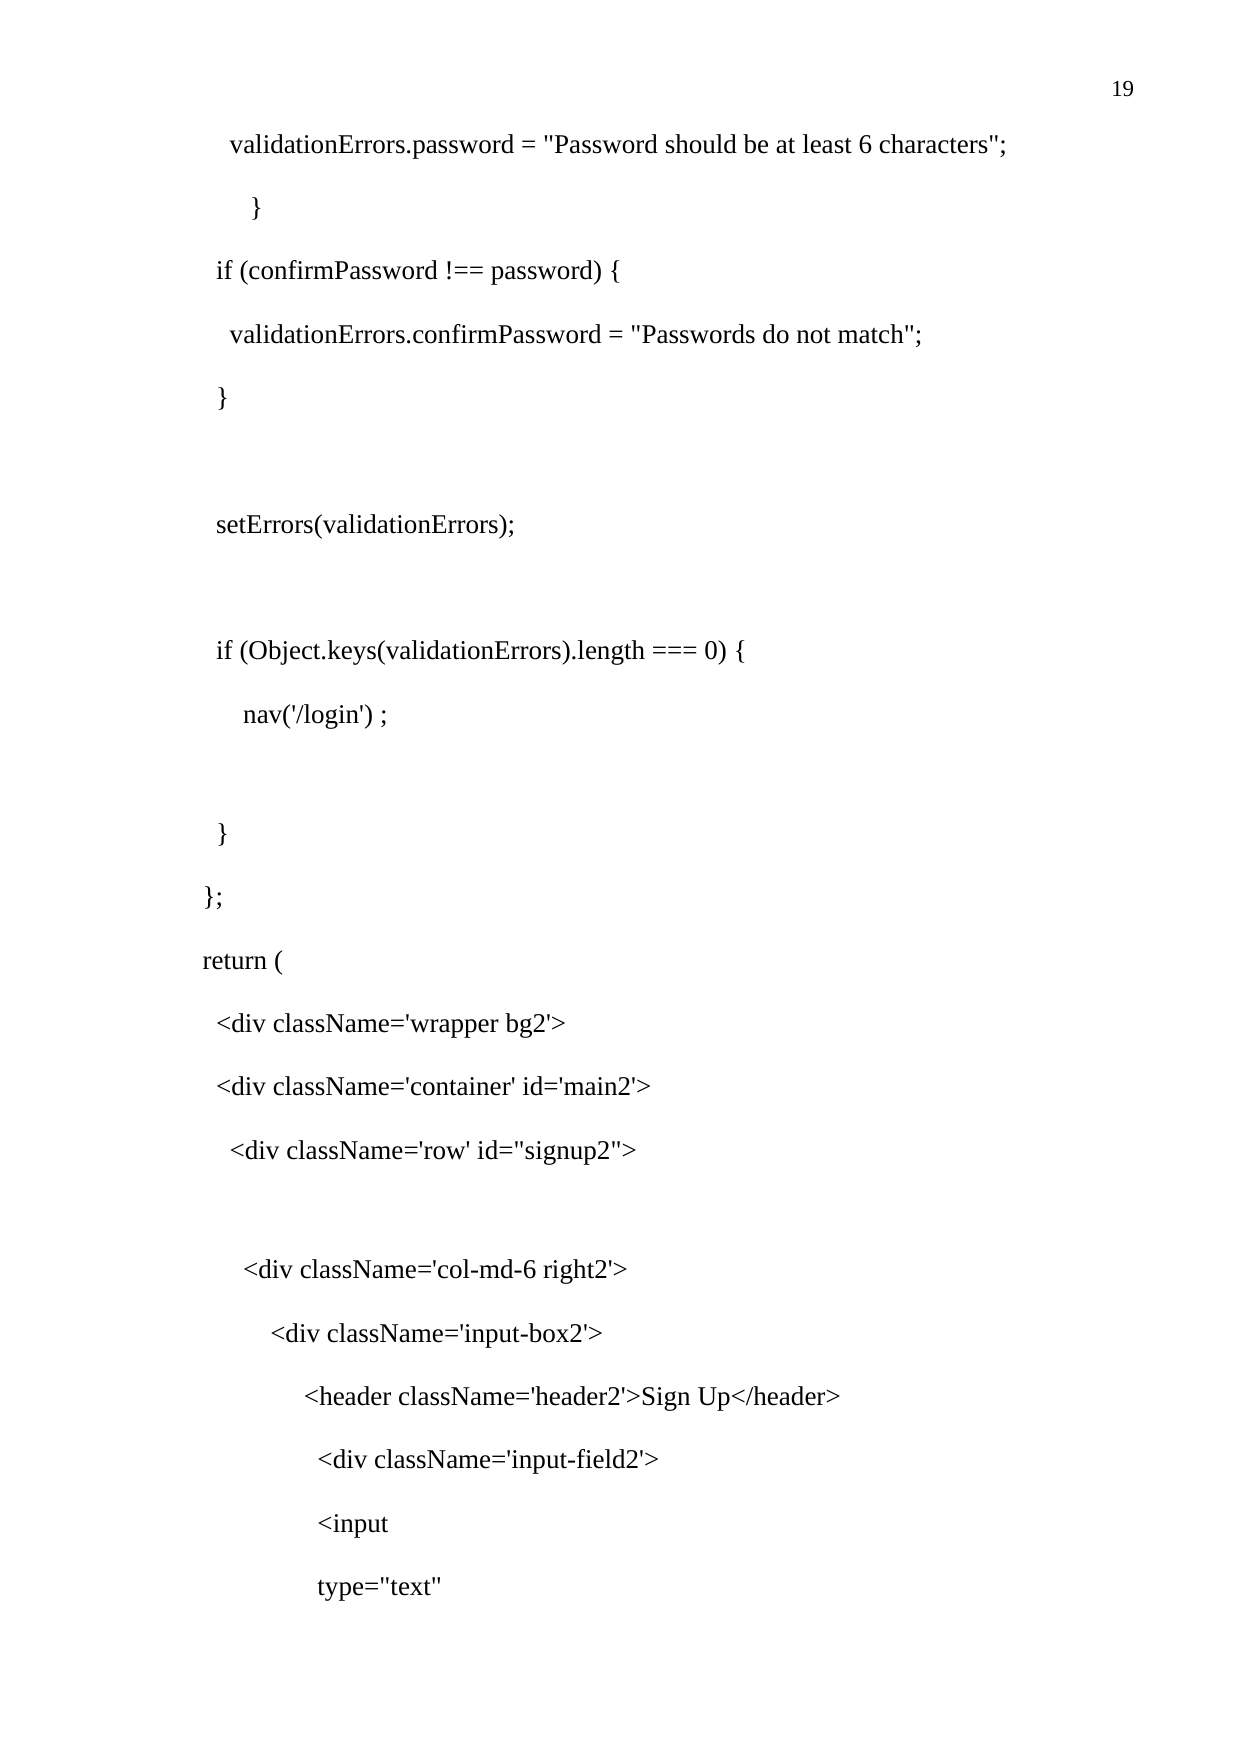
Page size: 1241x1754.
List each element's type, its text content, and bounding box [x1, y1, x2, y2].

text <input [189, 1507, 1134, 1538]
text <div className='col-md-6 right2'> [189, 1253, 1134, 1284]
text <div className='input-box2'> [189, 1317, 1134, 1348]
text <div className='wrapper bg2'> [189, 1007, 1134, 1038]
text validationErrors.confirmPassword = "Passwords do not match"; [189, 318, 1134, 349]
text } [189, 191, 1134, 222]
text nav('/login') ; [189, 698, 1134, 729]
text }; [189, 881, 1134, 912]
text <div className='row' id="signup2"> [189, 1134, 1134, 1165]
text if (confirmPassword !== password) { [189, 254, 1134, 286]
text <div className='input-field2'> [189, 1443, 1134, 1474]
text setErrors(validationErrors); [189, 508, 1134, 539]
text if (Object.keys(validationErrors).length === 0) { [189, 634, 1134, 666]
text type="text" [189, 1570, 1134, 1601]
text } [189, 381, 1134, 412]
text return ( [189, 944, 1134, 975]
text } [189, 817, 1134, 848]
text validationErrors.password = "Password should be at least 6 characters"; [189, 128, 1134, 159]
text <div className='container' id='main2'> [189, 1071, 1134, 1102]
text <header className='header2'>Sign Up</header> [189, 1380, 1134, 1411]
